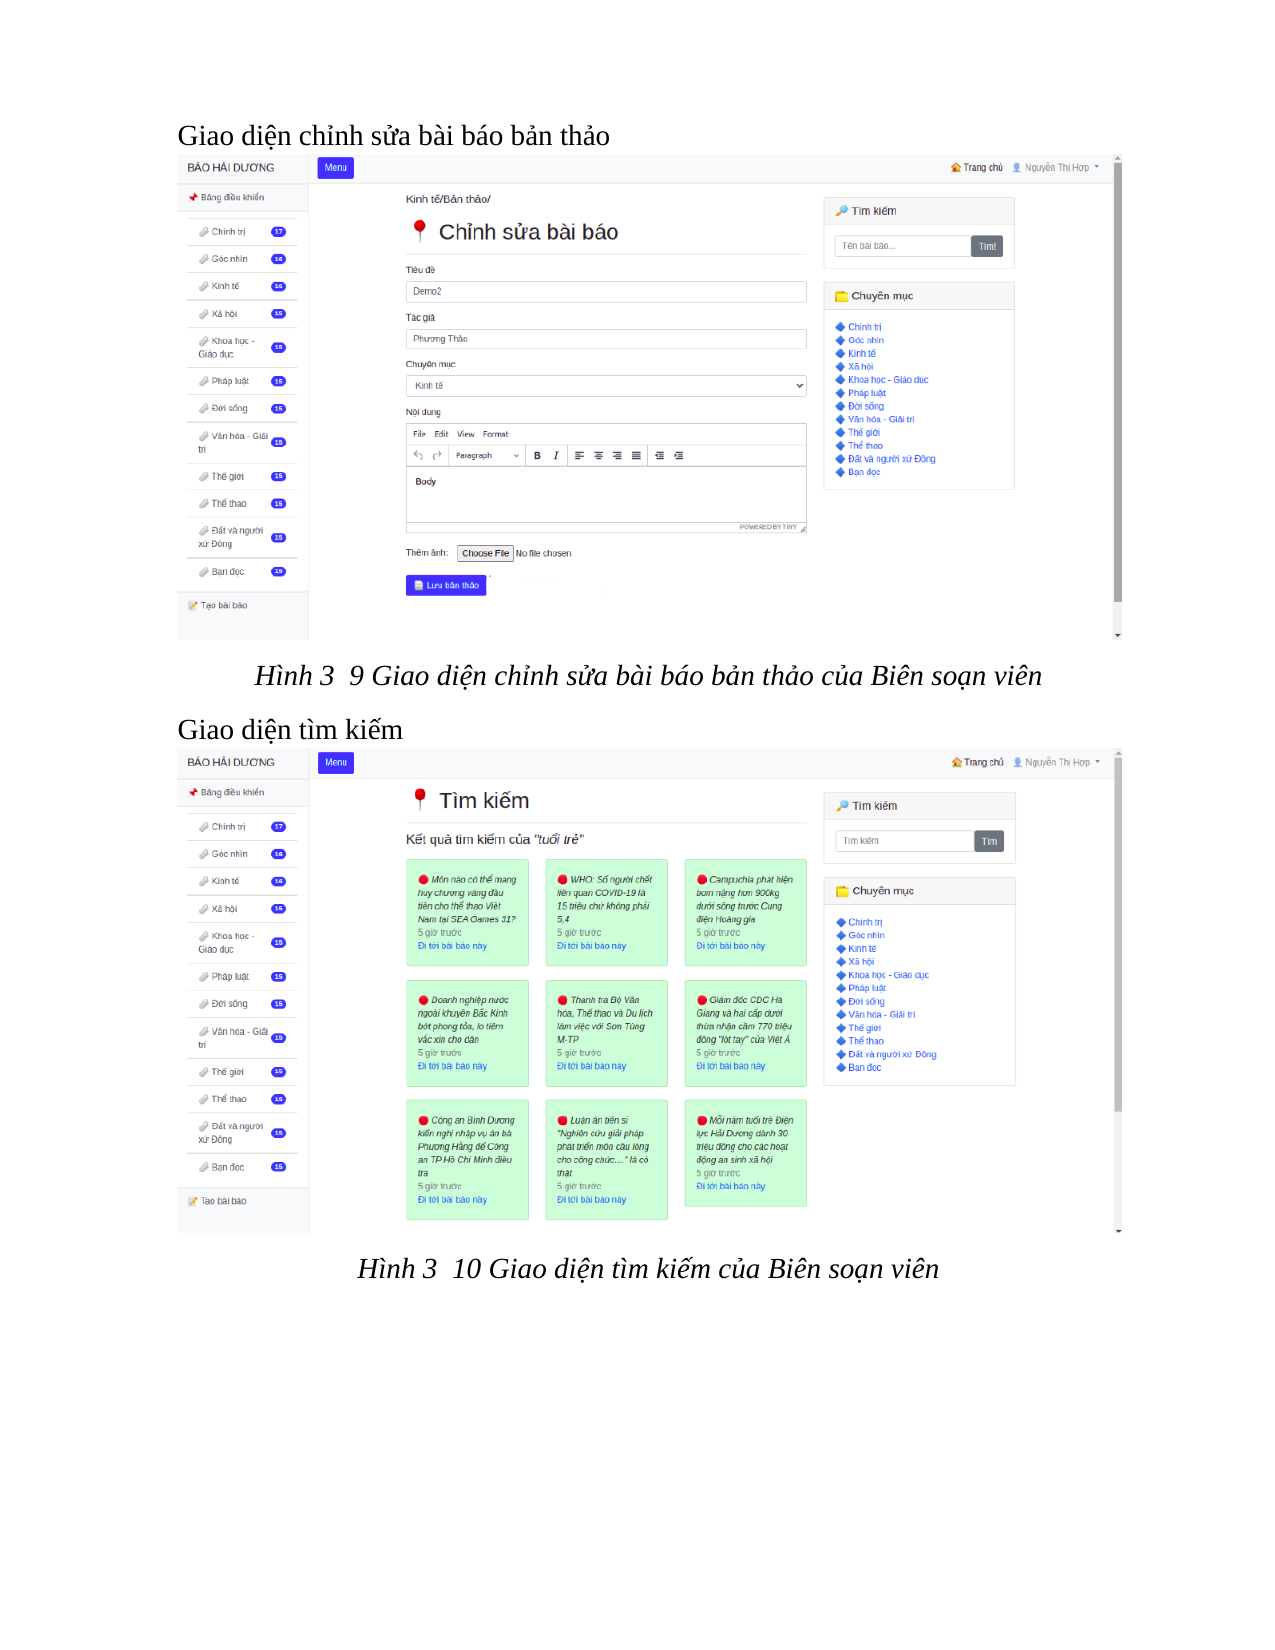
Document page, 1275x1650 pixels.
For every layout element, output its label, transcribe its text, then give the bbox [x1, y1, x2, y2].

subtitle Giao diện tìm kiếm [177, 712, 1122, 746]
subtitle Giao diện chỉnh sửa bài báo bản thảo [177, 118, 1122, 152]
text Hình 3 9 Giao diện chỉnh sửa bài báo bản thảo của Biên soạn viên [177, 658, 1122, 692]
picture [177, 748, 1123, 1233]
picture [177, 154, 1123, 640]
text Hình 3 10 Giao diện tìm kiếm của Biên soạn viên [177, 1251, 1122, 1285]
